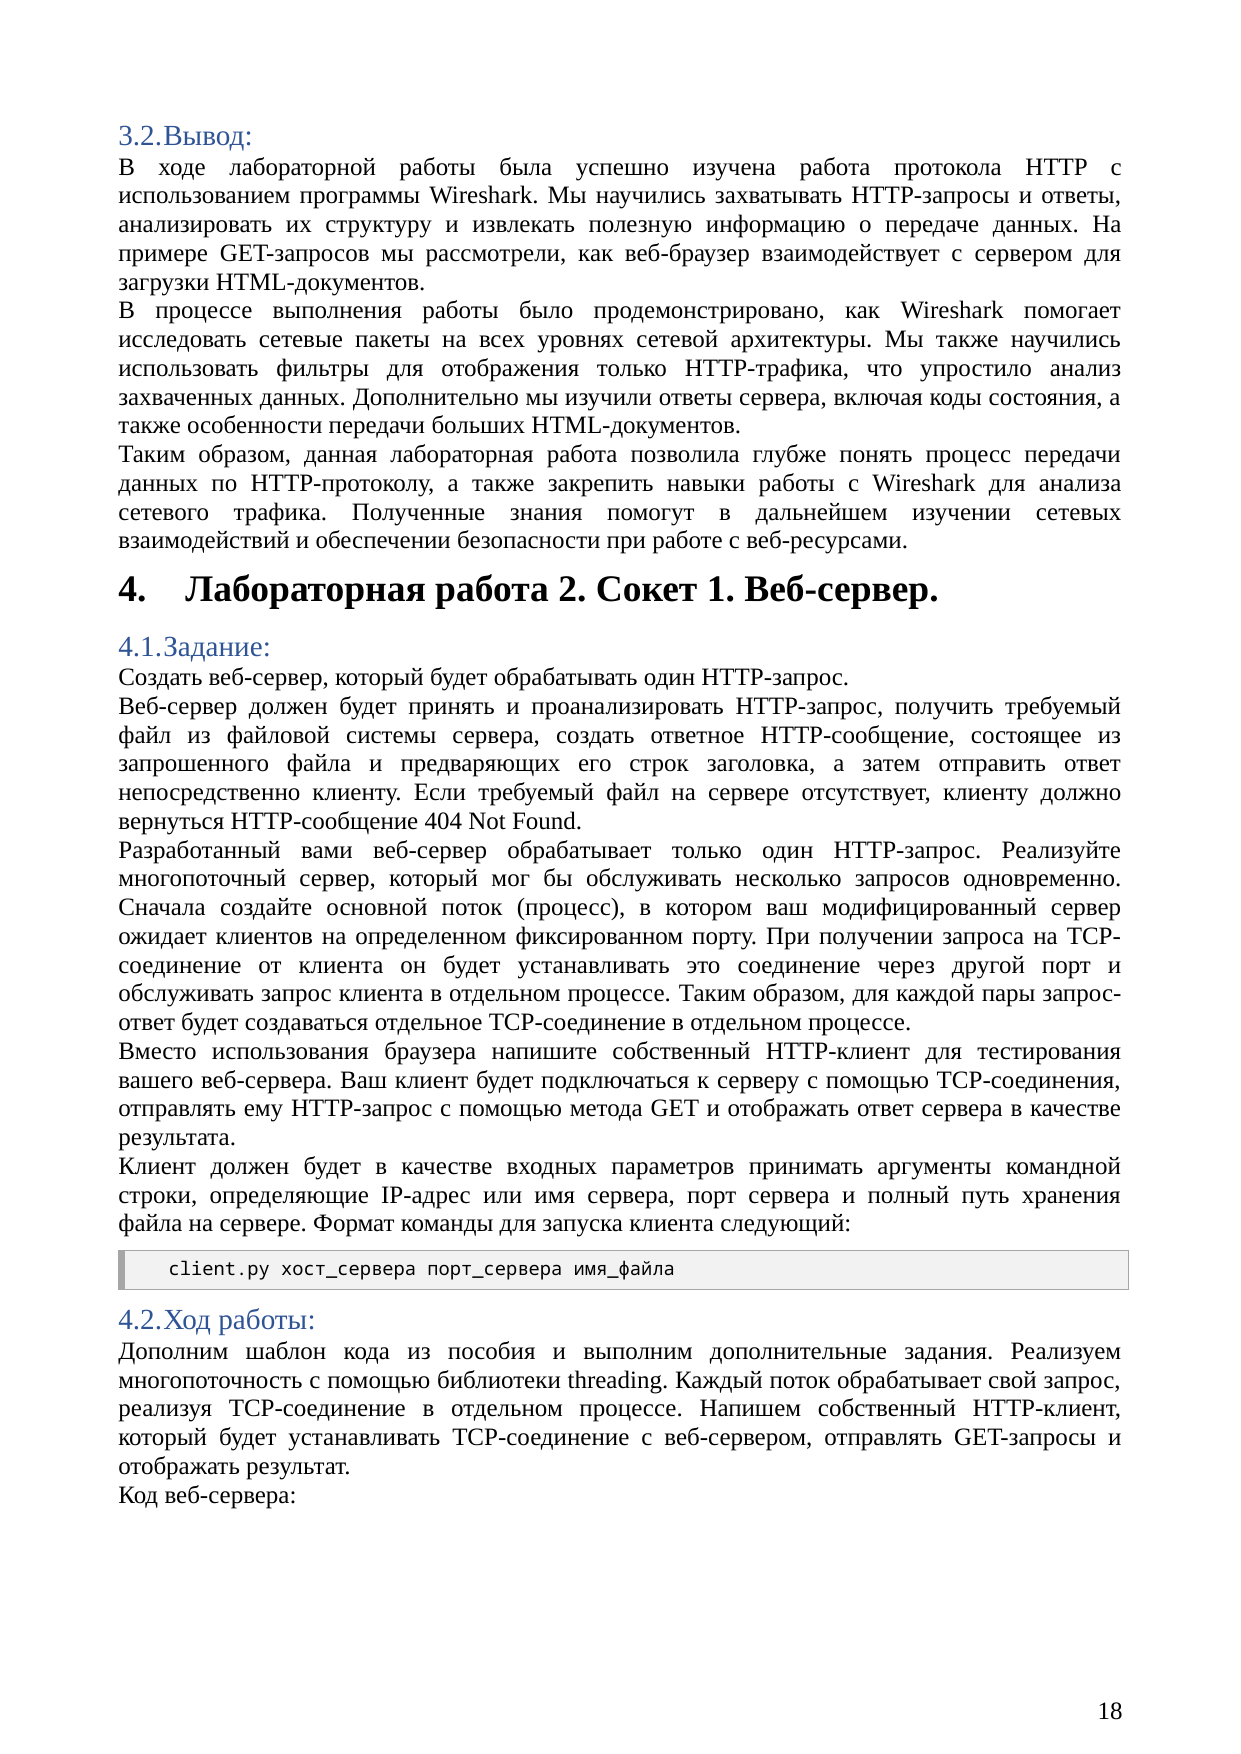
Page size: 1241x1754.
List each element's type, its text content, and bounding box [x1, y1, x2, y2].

text Веб-сервер должен будет принять и проанализировать HTTP-запрос, получить требуемый файл из файловой системы сервера, создать ответное HTTP-сообщение, состоящее из запрошенного файла и предваряющих его строк заголовка, а затем отправить ответ непосредственно клиенту. Если требуемый файл на сервере отсутствует, клиенту должно вернуться HTTP-сообщение 404 Not Found. [118, 691, 1122, 835]
text Разработанный вами веб-сервер обрабатывает только один HTTP-запрос. Реализуйте многопоточный сервер, который мог бы обслуживать несколько запросов одновременно. Сначала создайте основной поток (процесс), в котором ваш модифицированный сервер ожидает клиентов на определенном фиксированном порту. При получении запроса на TCP-соединение от клиента он будет устанавливать это соединение через другой порт и обслуживать запрос клиента в отдельном процессе. Таким образом, для каждой пары запрос-ответ будет создаваться отдельное TCP-соединение в отдельном процессе. [118, 835, 1122, 1036]
subtitle Лабораторная работа 2. Сокет 1. Веб-сервер. [118, 567, 1122, 610]
text Таким образом, данная лабораторная работа позволила глубже понять процесс передачи данных по HTTP-протоколу, а также закрепить навыки работы с Wireshark для анализа сетевого трафика. Полученные знания помогут в дальнейшем изучении сетевых взаимодействий и обеспечении безопасности при работе с веб-ресурсами. [118, 439, 1122, 554]
text Клиент должен будет в качестве входных параметров принимать аргументы командной строки, определяющие IP-адрес или имя сервера, порт сервера и полный путь хранения файла на сервере. Формат команды для запуска клиента следующий: [118, 1151, 1122, 1237]
subtitle Ход работы: [118, 1302, 1122, 1336]
text В процессе выполнения работы было продемонстрировано, как Wireshark помогает исследовать сетевые пакеты на всех уровнях сетевой архитектуры. Мы также научились использовать фильтры для отображения только HTTP-трафика, что упростило анализ захваченных данных. Дополнительно мы изучили ответы сервера, включая коды состояния, а также особенности передачи больших HTML-документов. [118, 295, 1122, 439]
text Дополним шаблон кода из пособия и выполним дополнительные задания. Реализуем многопоточность с помощью библиотеки threading. Каждый поток обрабатывает свой запрос, реализуя TCP-соединение в отдельном процессе. Напишем собственный HTTP-клиент, который будет устанавливать TCP-соединение с веб-сервером, отправлять GET-запросы и отображать результат. [118, 1336, 1122, 1480]
text Код веб-сервера: [118, 1480, 1122, 1508]
list client.py хост_сервера порт_сервера имя_файла [125, 1251, 1128, 1289]
text Создать веб-сервер, который будет обрабатывать один HTTP-запрос. [118, 662, 1122, 691]
text В ходе лабораторной работы была успешно изучена работа протокола HTTP с использованием программы Wireshark. Мы научились захватывать HTTP-запросы и ответы, анализировать их структуру и извлекать полезную информацию о передаче данных. На примере GET-запросов мы рассмотрели, как веб-браузер взаимодействует с сервером для загрузки HTML-документов. [118, 152, 1122, 295]
subtitle Задание: [118, 629, 1122, 662]
text Вместо использования браузера напишите собственный HTTP-клиент для тестирования вашего веб-сервера. Ваш клиент будет подключаться к серверу с помощью TCP-соединения, отправлять ему HTTP-запрос с помощью метода GET и отображать ответ сервера в качестве результата. [118, 1036, 1122, 1151]
subtitle Вывод: [118, 118, 1122, 152]
